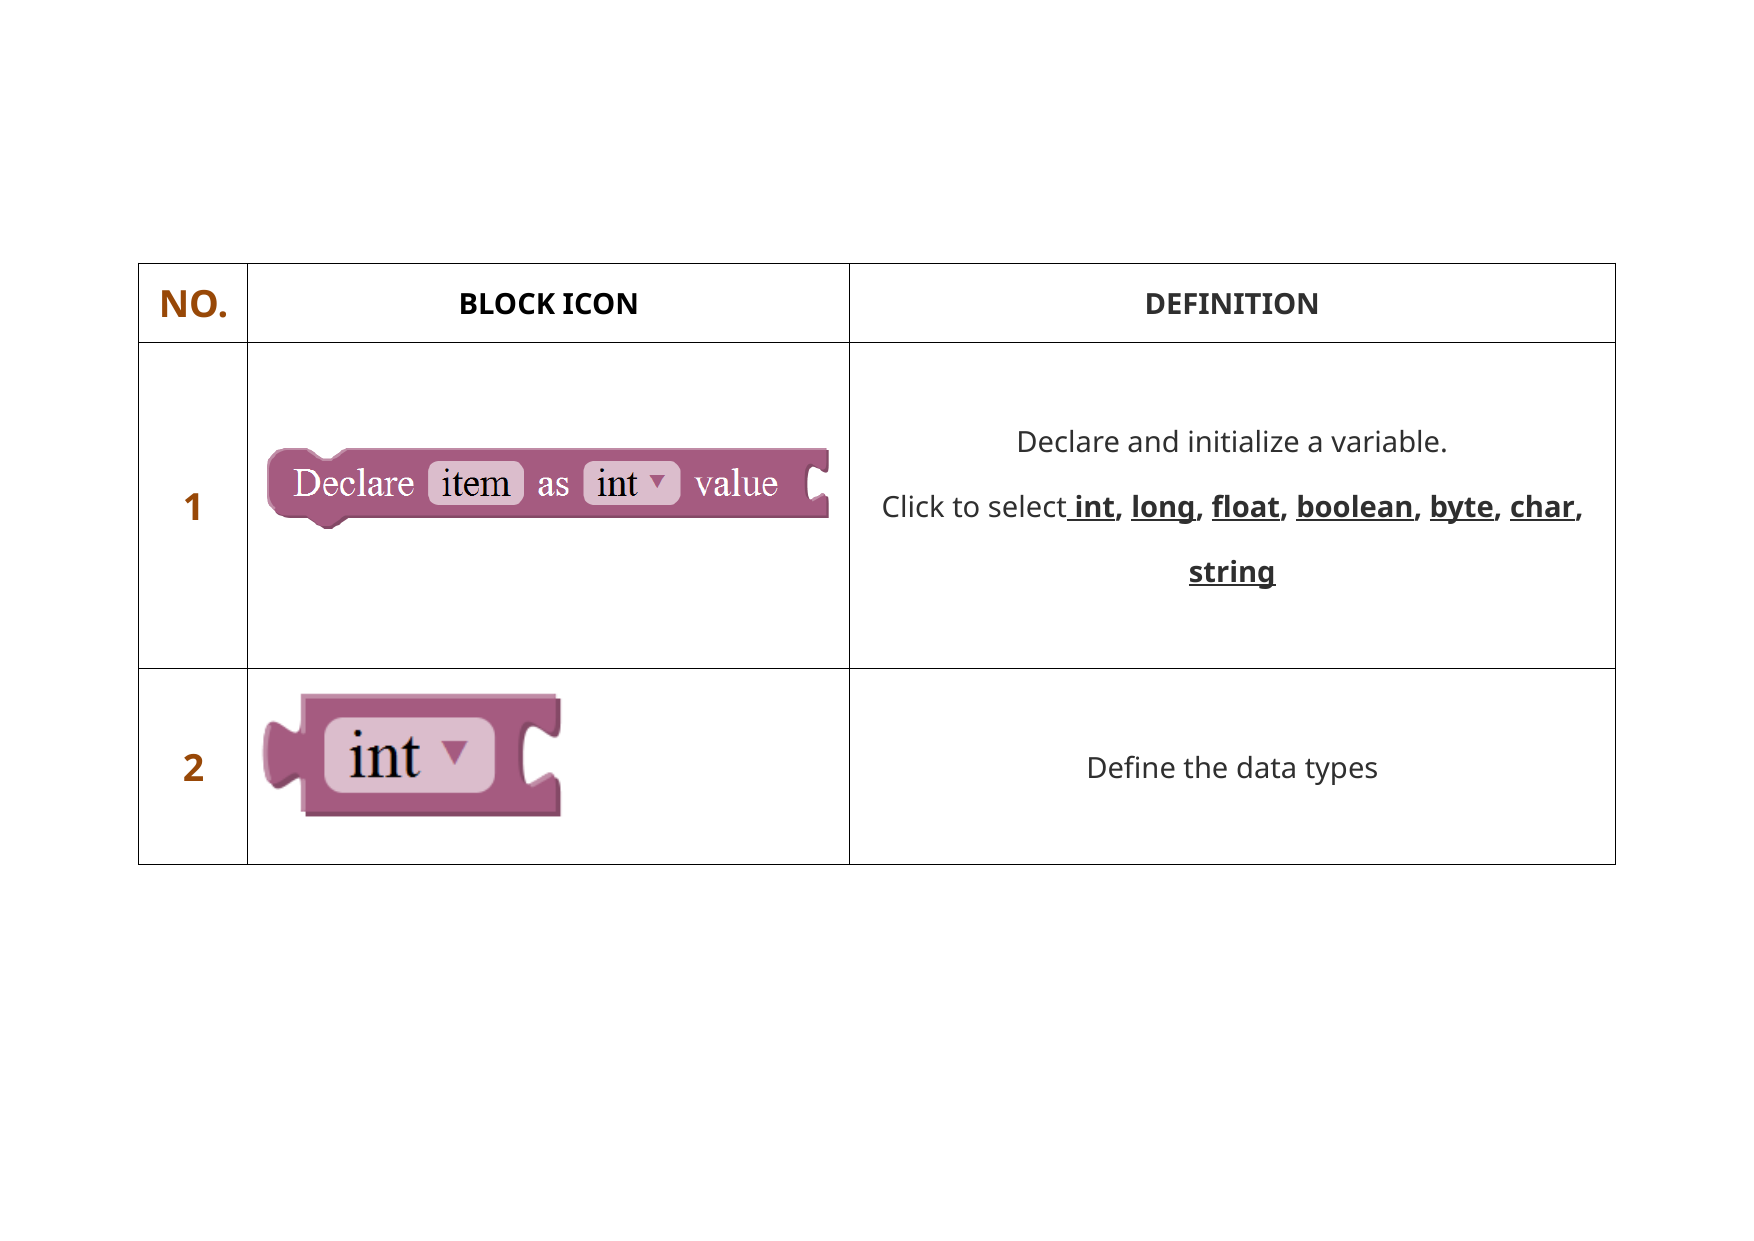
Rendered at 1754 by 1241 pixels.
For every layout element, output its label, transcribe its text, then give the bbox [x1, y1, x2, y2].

table_cell 2 [139, 669, 247, 864]
picture [259, 440, 837, 544]
table_cell [248, 669, 849, 864]
table_cell Define the data types [850, 669, 1615, 864]
table_cell Declare and initialize a variable. Click to select int, long, float, boolean, byte, char, string [850, 343, 1615, 668]
table_header NO. [139, 264, 247, 342]
picture [259, 669, 581, 834]
table_cell [248, 343, 849, 668]
table_header BLOCK ICON [248, 264, 849, 342]
table_cell 1 [139, 343, 247, 668]
table_header DEFINITION [850, 264, 1615, 342]
